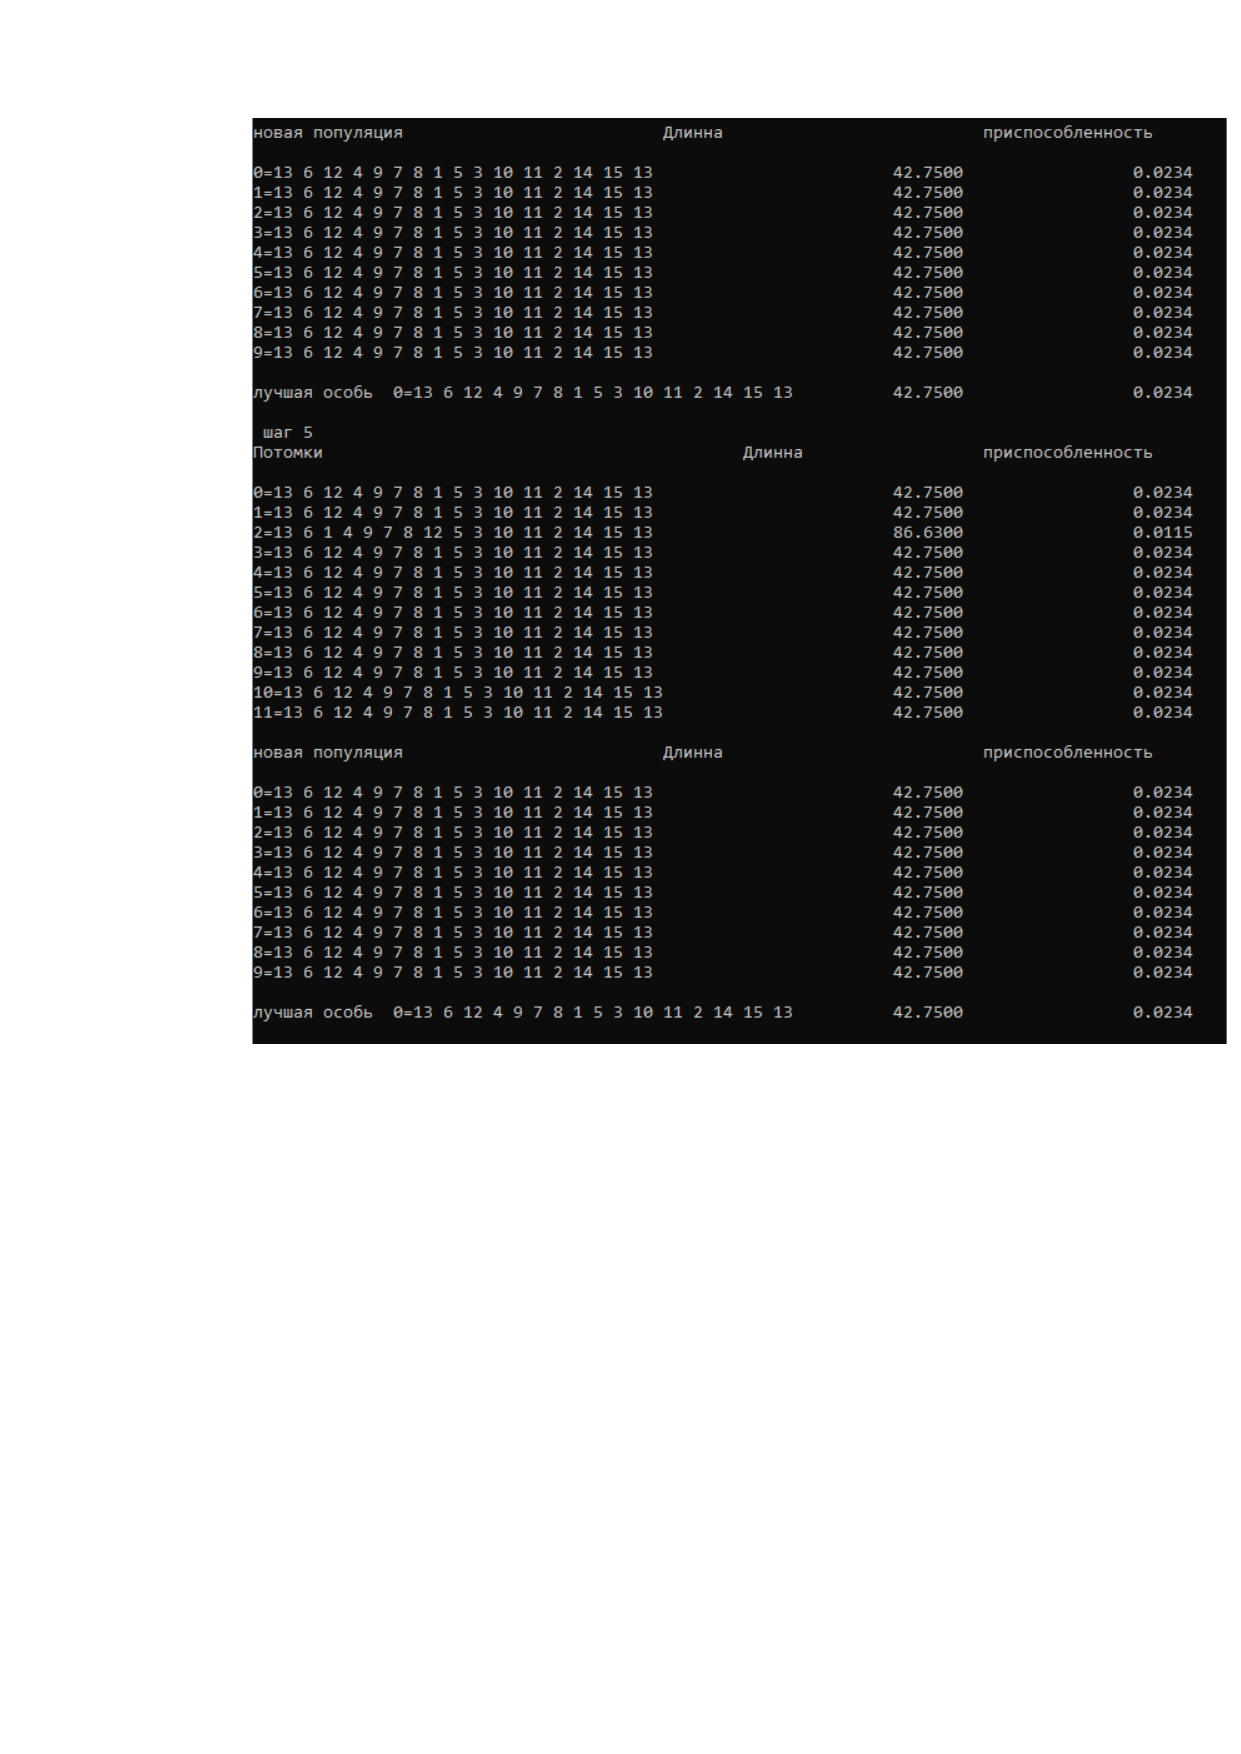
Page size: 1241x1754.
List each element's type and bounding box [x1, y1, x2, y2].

picture [252, 118, 1227, 1044]
